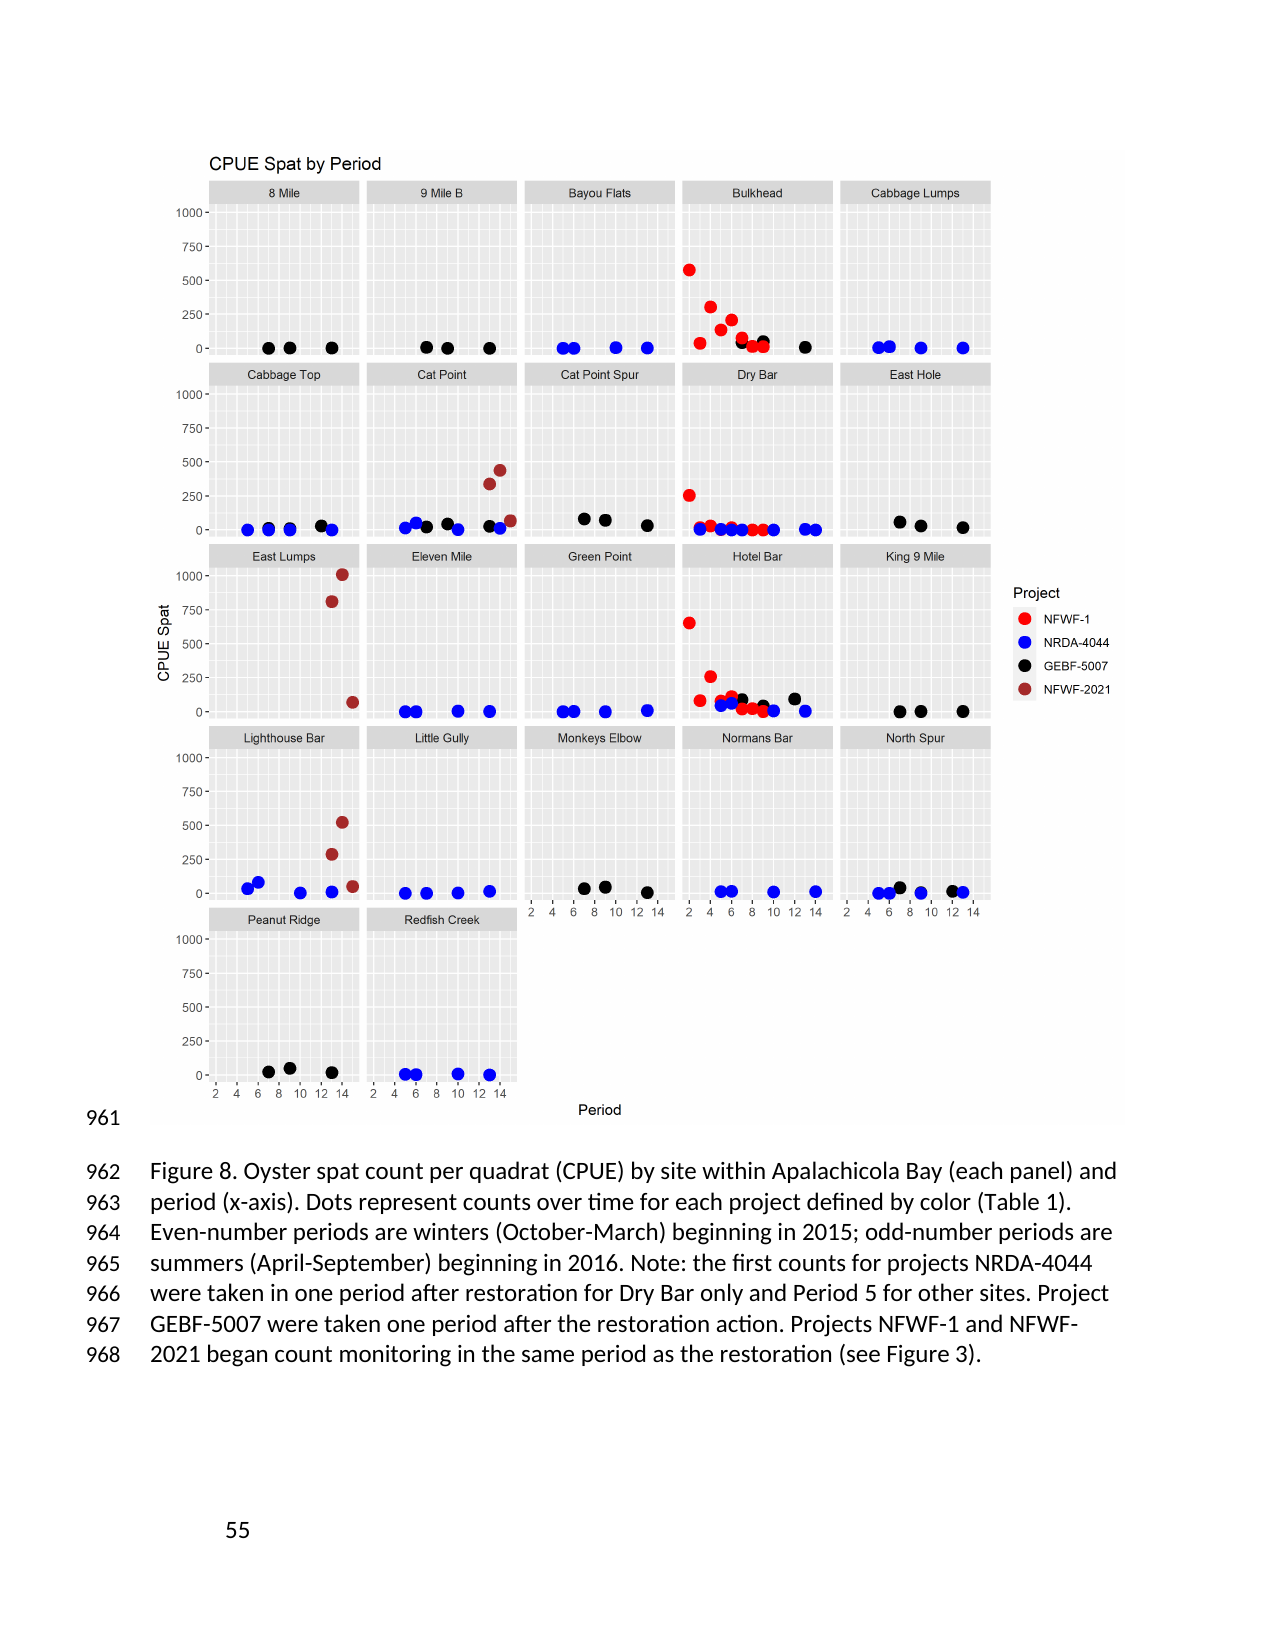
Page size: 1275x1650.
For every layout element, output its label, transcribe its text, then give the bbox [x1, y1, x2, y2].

text Figure 8. Oyster spat count per quadrat (CPUE) by site within Apalachicola Bay (each panel) and period (x-axis). Dots represent counts over time for each project defined by color (Table 1). Even-number periods are winters (October-March) beginning in 2015; odd-number periods are summers (April-September) beginning in 2016. Note: the first counts for projects NRDA-4044 were taken in one period after restoration for Dry Bar only and Period 5 for other sites. Project GEBF-5007 were taken one period after the restoration action. Projects NFWF-1 and NFWF-2021 began count monitoring in the same period as the restoration (see Figure 3). [150, 1156, 1125, 1369]
picture [150, 150, 1125, 1125]
